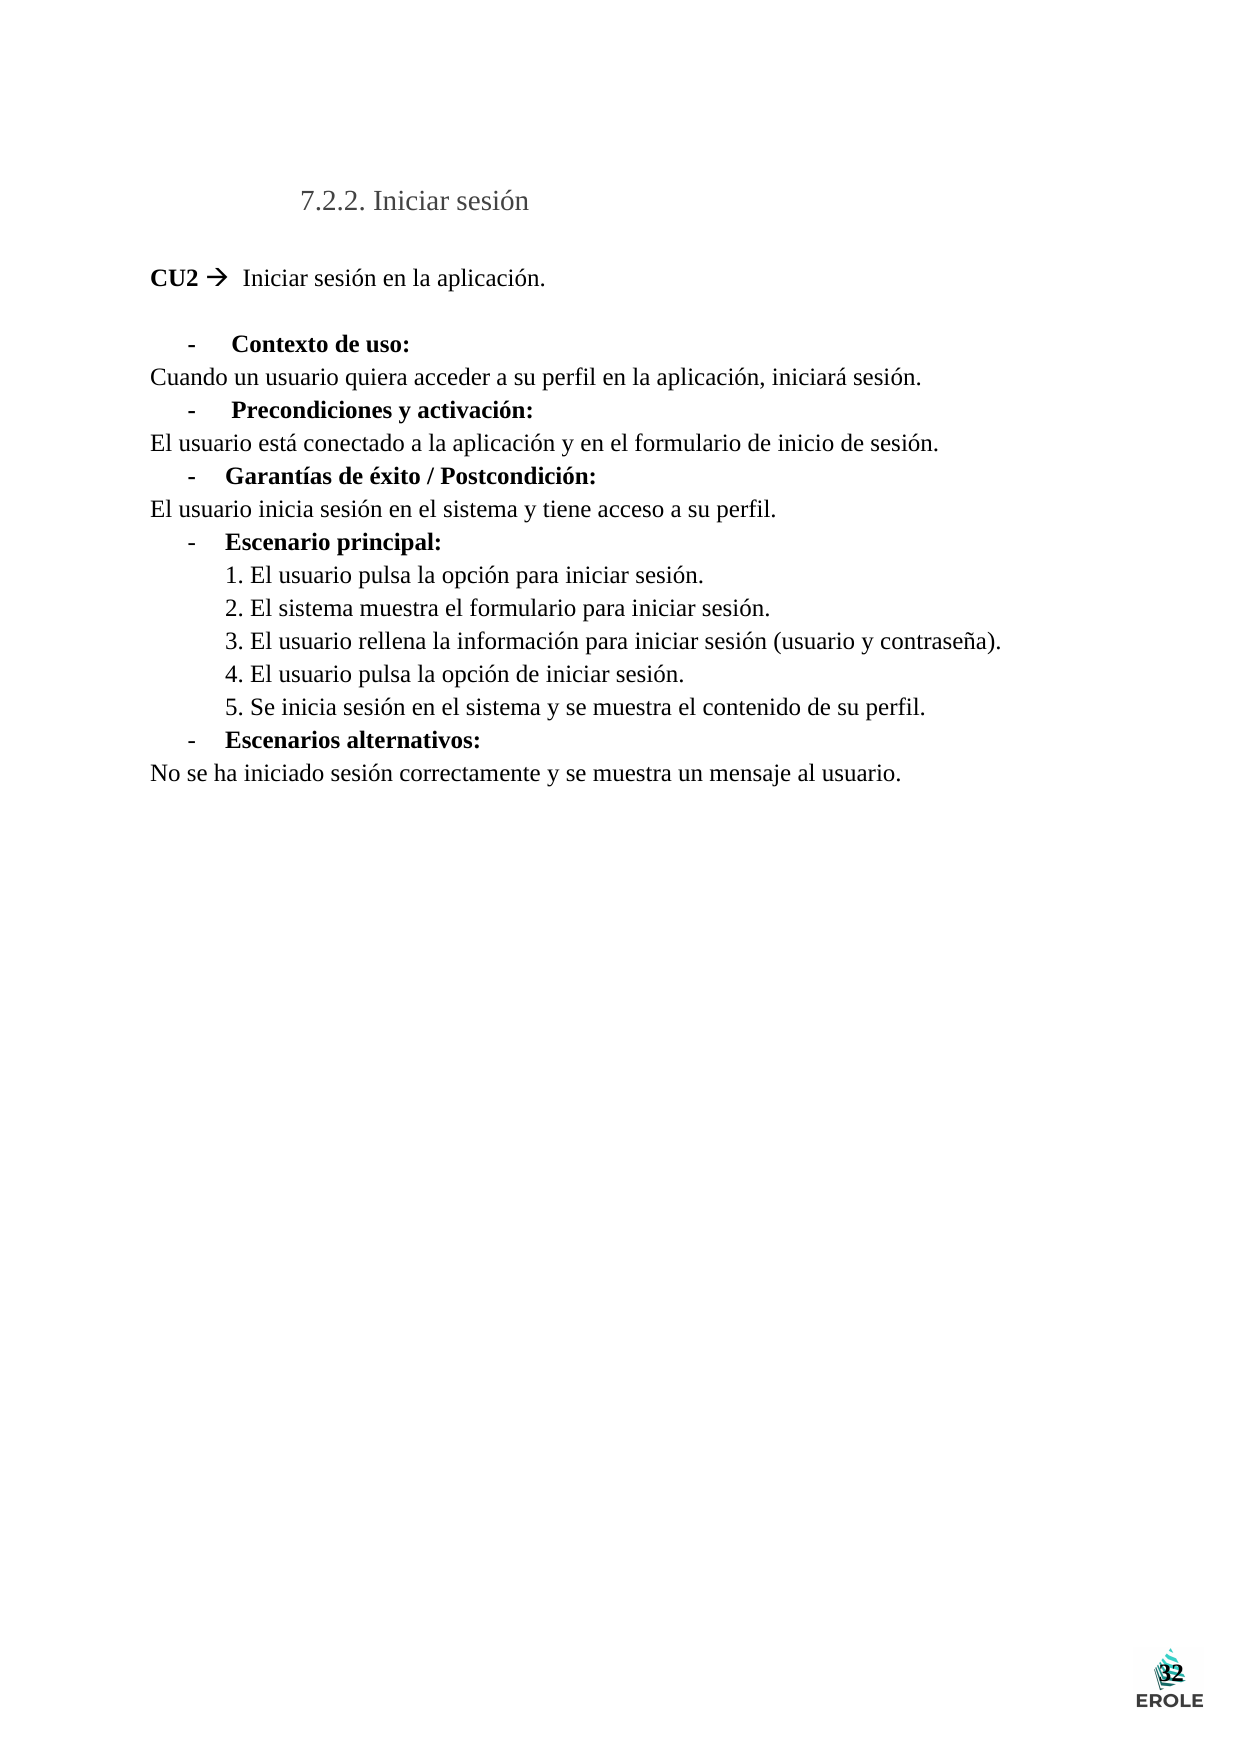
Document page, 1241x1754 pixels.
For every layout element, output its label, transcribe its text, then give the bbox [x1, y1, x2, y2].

text 4. El usuario pulsa la opción de iniciar sesión. [150, 659, 1090, 688]
list Garantías de éxito / Postcondición: [187, 461, 1090, 490]
text No se ha iniciado sesión correctamente y se muestra un mensaje al usuario. [150, 758, 1090, 787]
text - Escenario principal: [150, 527, 1090, 556]
text CU2 Iniciar sesión en la aplicación. [150, 263, 1090, 292]
text El usuario inicia sesión en el sistema y tiene acceso a su perfil. [150, 494, 1090, 523]
list Precondiciones y activación: [187, 395, 1090, 424]
text 3. El usuario rellena la información para iniciar sesión (usuario y contraseña). [150, 626, 1090, 655]
text 1. El usuario pulsa la opción para iniciar sesión. [225, 560, 1090, 589]
text 2. El sistema muestra el formulario para iniciar sesión. [150, 593, 1090, 622]
subtitle 7.2.2. Iniciar sesión [225, 183, 1090, 217]
text Cuando un usuario quiera acceder a su perfil en la aplicación, iniciará sesión. [150, 362, 1090, 391]
list Contexto de uso: [187, 329, 1090, 358]
picture [1132, 1647, 1205, 1709]
text - Escenarios alternativos: [150, 726, 1090, 754]
text El usuario está conectado a la aplicación y en el formulario de inicio de sesión. [150, 428, 1090, 457]
text 5. Se inicia sesión en el sistema y se muestra el contenido de su perfil. [150, 692, 1090, 721]
